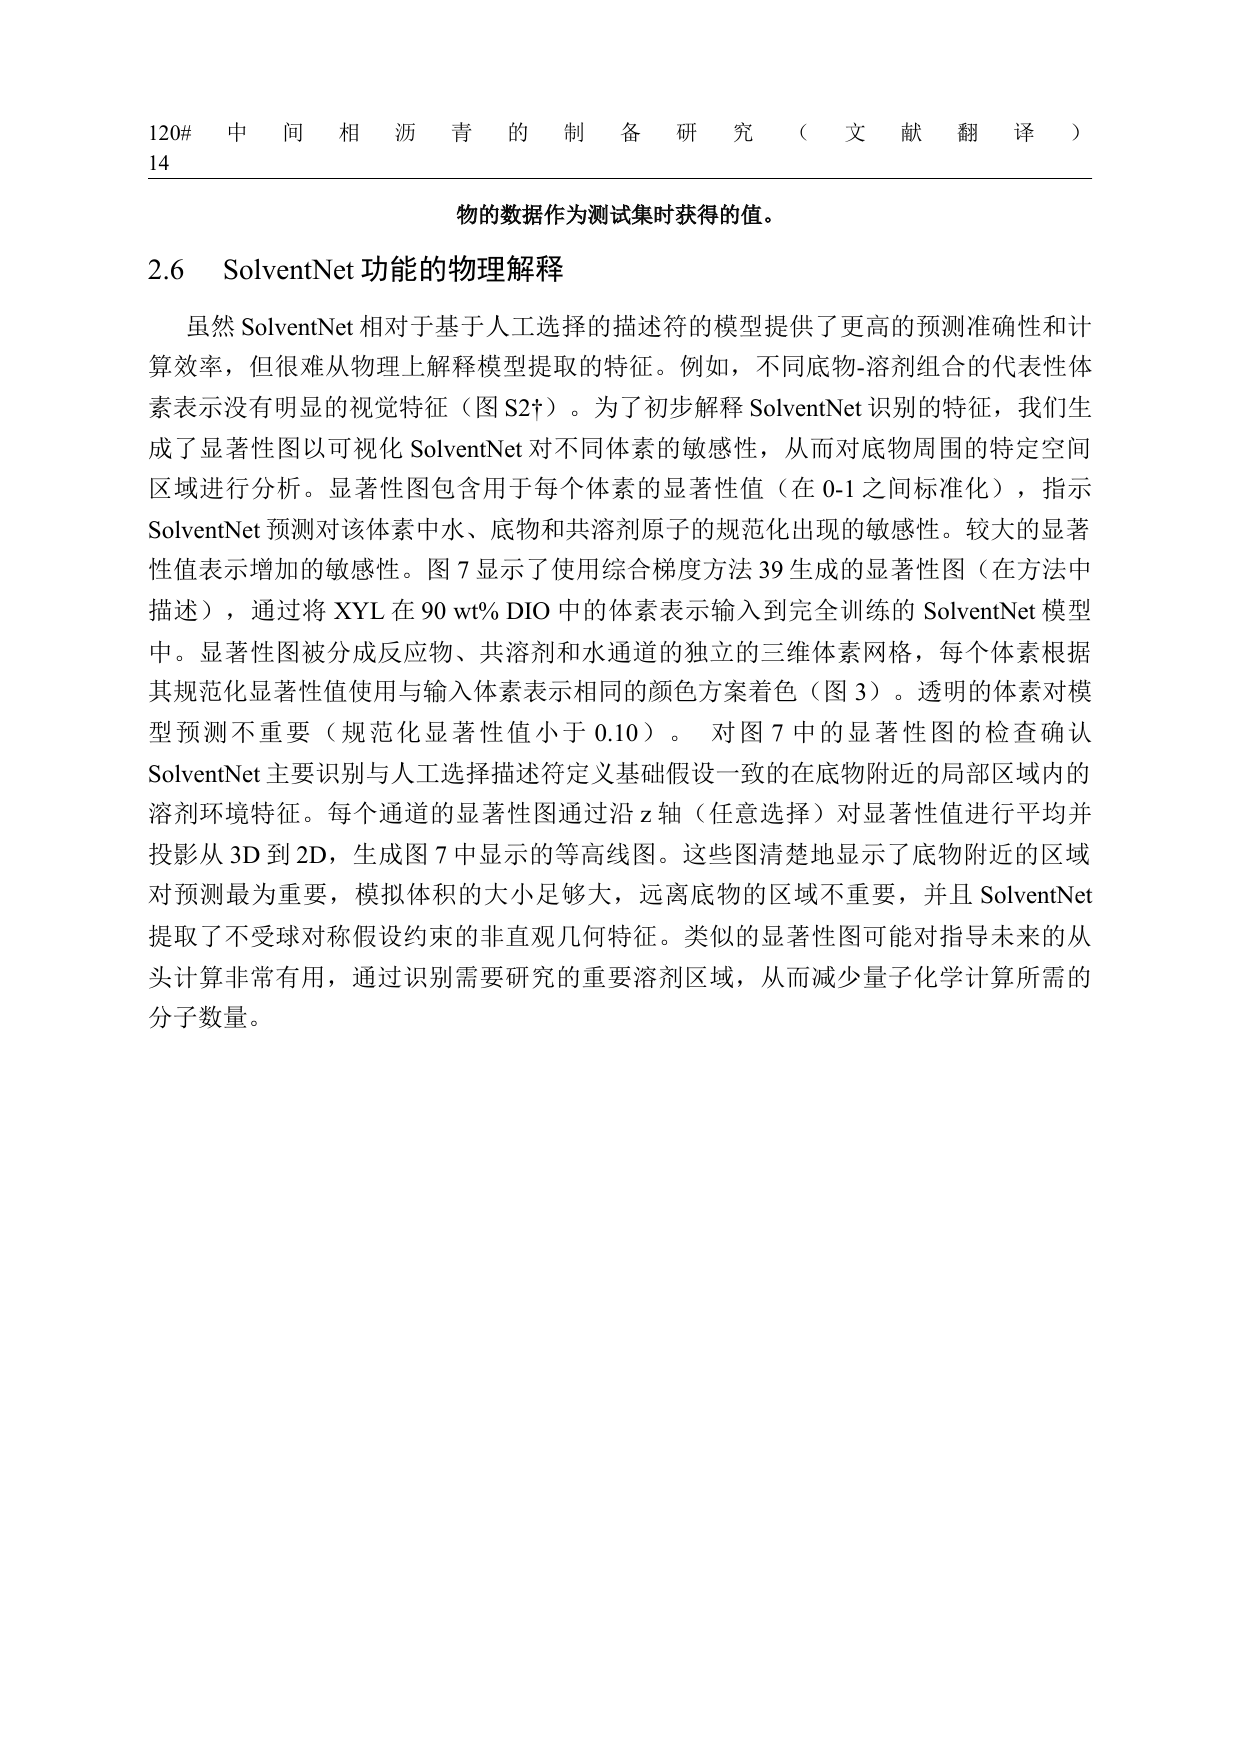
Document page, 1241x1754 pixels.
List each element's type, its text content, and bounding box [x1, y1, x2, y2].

text 虽然SolventNet相对于基于人工选择的描述符的模型提供了更高的预测准确性和计算效率，但很难从物理上解释模型提取的特征。例如，不同底物-溶剂组合的代表性体素表示没有明显的视觉特征（图S2†）。为了初步解释SolventNet识别的特征，我们生成了显著性图以可视化SolventNet对不同体素的敏感性，从而对底物周围的特定空间区域进行分析。显著性图包含用于每个体素的显著性值（在0-1之间标准化），指示SolventNet预测对该体素中水、底物和共溶剂原子的规范化出现的敏感性。较大的显著性值表示增加的敏感性。图7显示了使用综合梯度方法39生成的显著性图（在方法中描述），通过将XYL在90 wt% DIO中的体素表示输入到完全训练的SolventNet模型中。显著性图被分成反应物、共溶剂和水通道的独立的三维体素网格，每个体素根据其规范化显著性值使用与输入体素表示相同的颜色方案着色（图3）。透明的体素对模型预测不重要（规范化显著性值小于0.10）。 对图7中的显著性图的检查确认SolventNet主要识别与人工选择描述符定义基础假设一致的在底物附近的局部区域内的溶剂环境特征。每个通道的显著性图通过沿z轴（任意选择）对显著性值进行平均并投影从3D到2D，生成图7中显示的等高线图。这些图清楚地显示了底物附近的区域对预测最为重要，模拟体积的大小足够大，远离底物的区域不重要，并且SolventNet提取了不受球对称假设约束的非直观几何特征。类似的显著性图可能对指导未来的从头计算非常有用，通过识别需要研究的重要溶剂区域，从而减少量子化学计算所需的分子数量。 [148, 309, 1092, 1032]
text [148, 197, 1092, 229]
list SolventNet功能的物理解释 [148, 235, 1092, 300]
